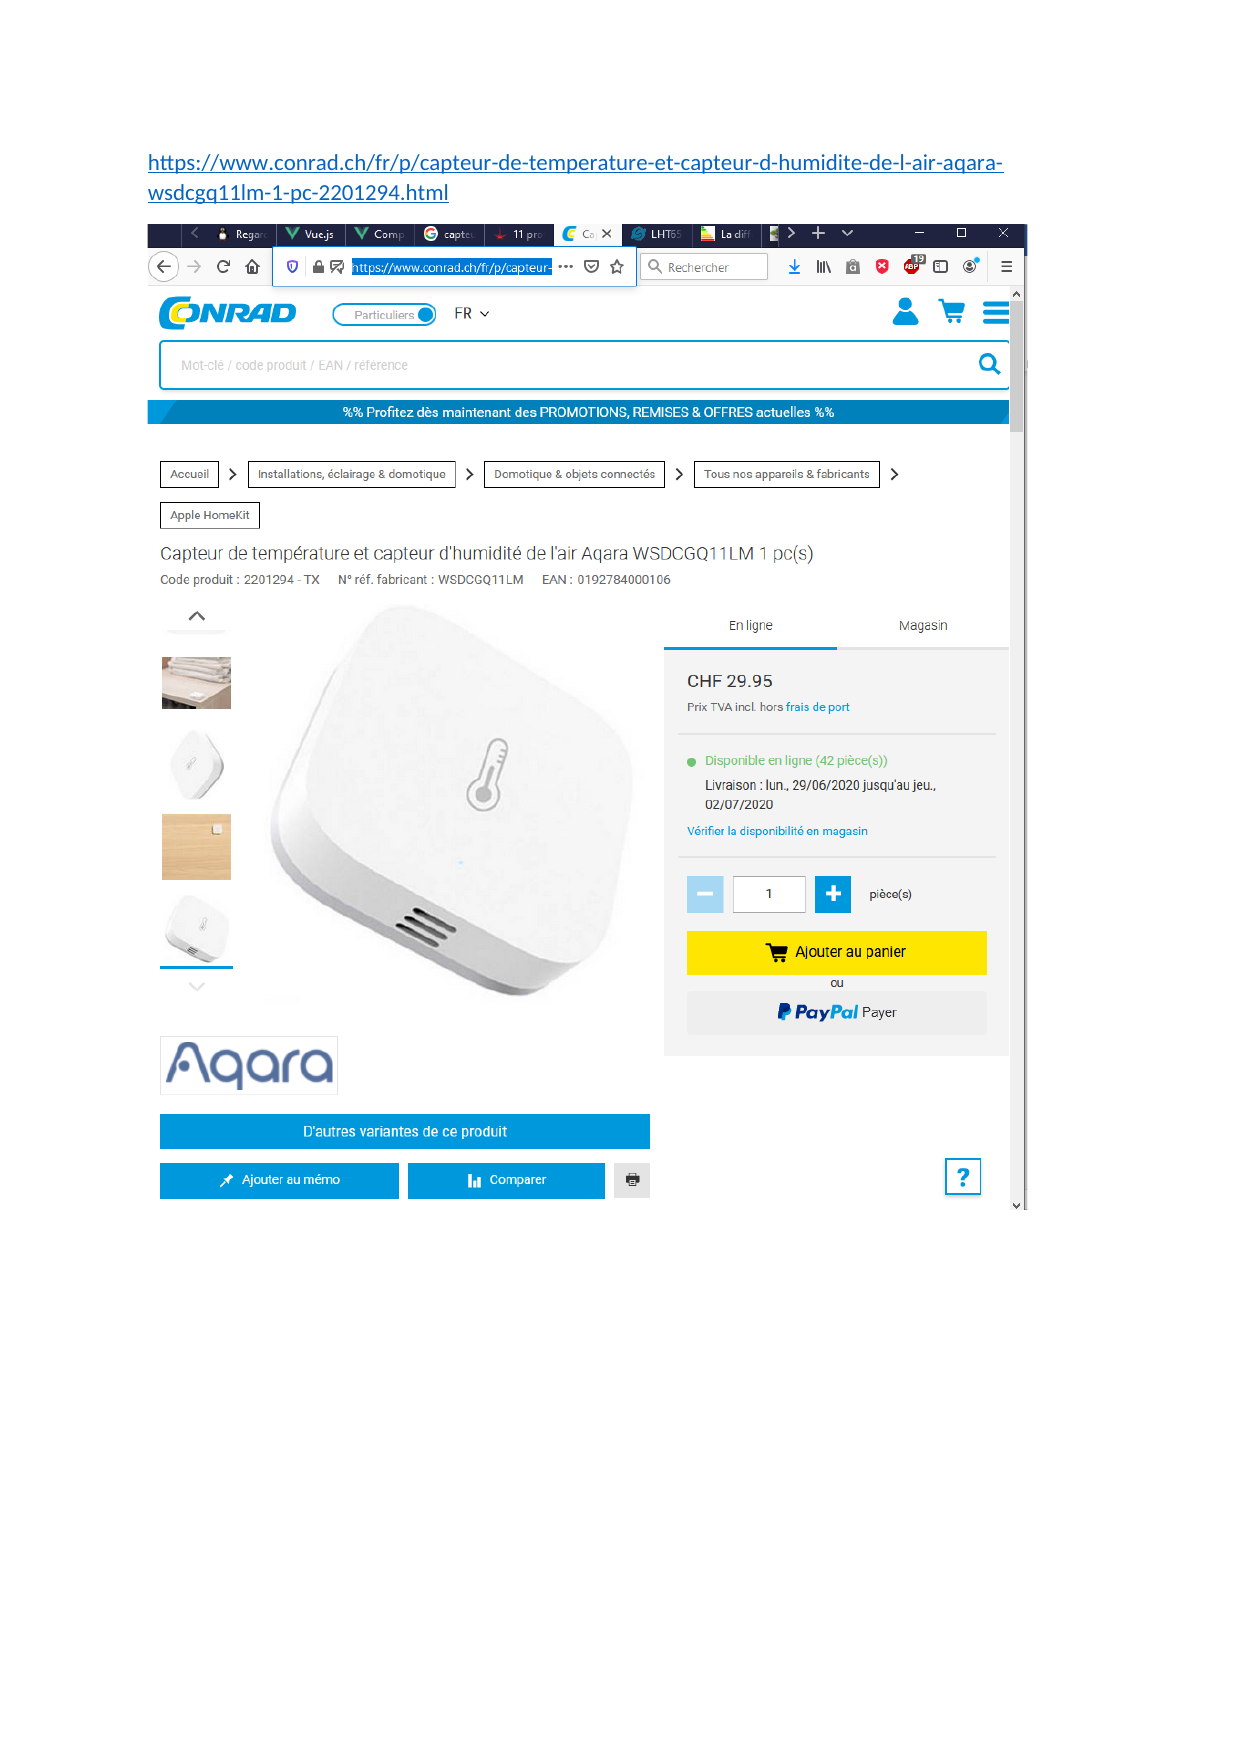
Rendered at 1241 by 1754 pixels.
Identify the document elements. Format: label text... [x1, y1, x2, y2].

picture [568, 408, 573, 416]
text https://www.conrad.ch/fr/p/capteur-de-temperature-et-capteur-d-humidite-de-l-air-aqara-wsdcgq11lm-1-pc-2201294.html [148, 148, 1093, 206]
picture [657, 408, 663, 416]
picture [147, 224, 1028, 1210]
